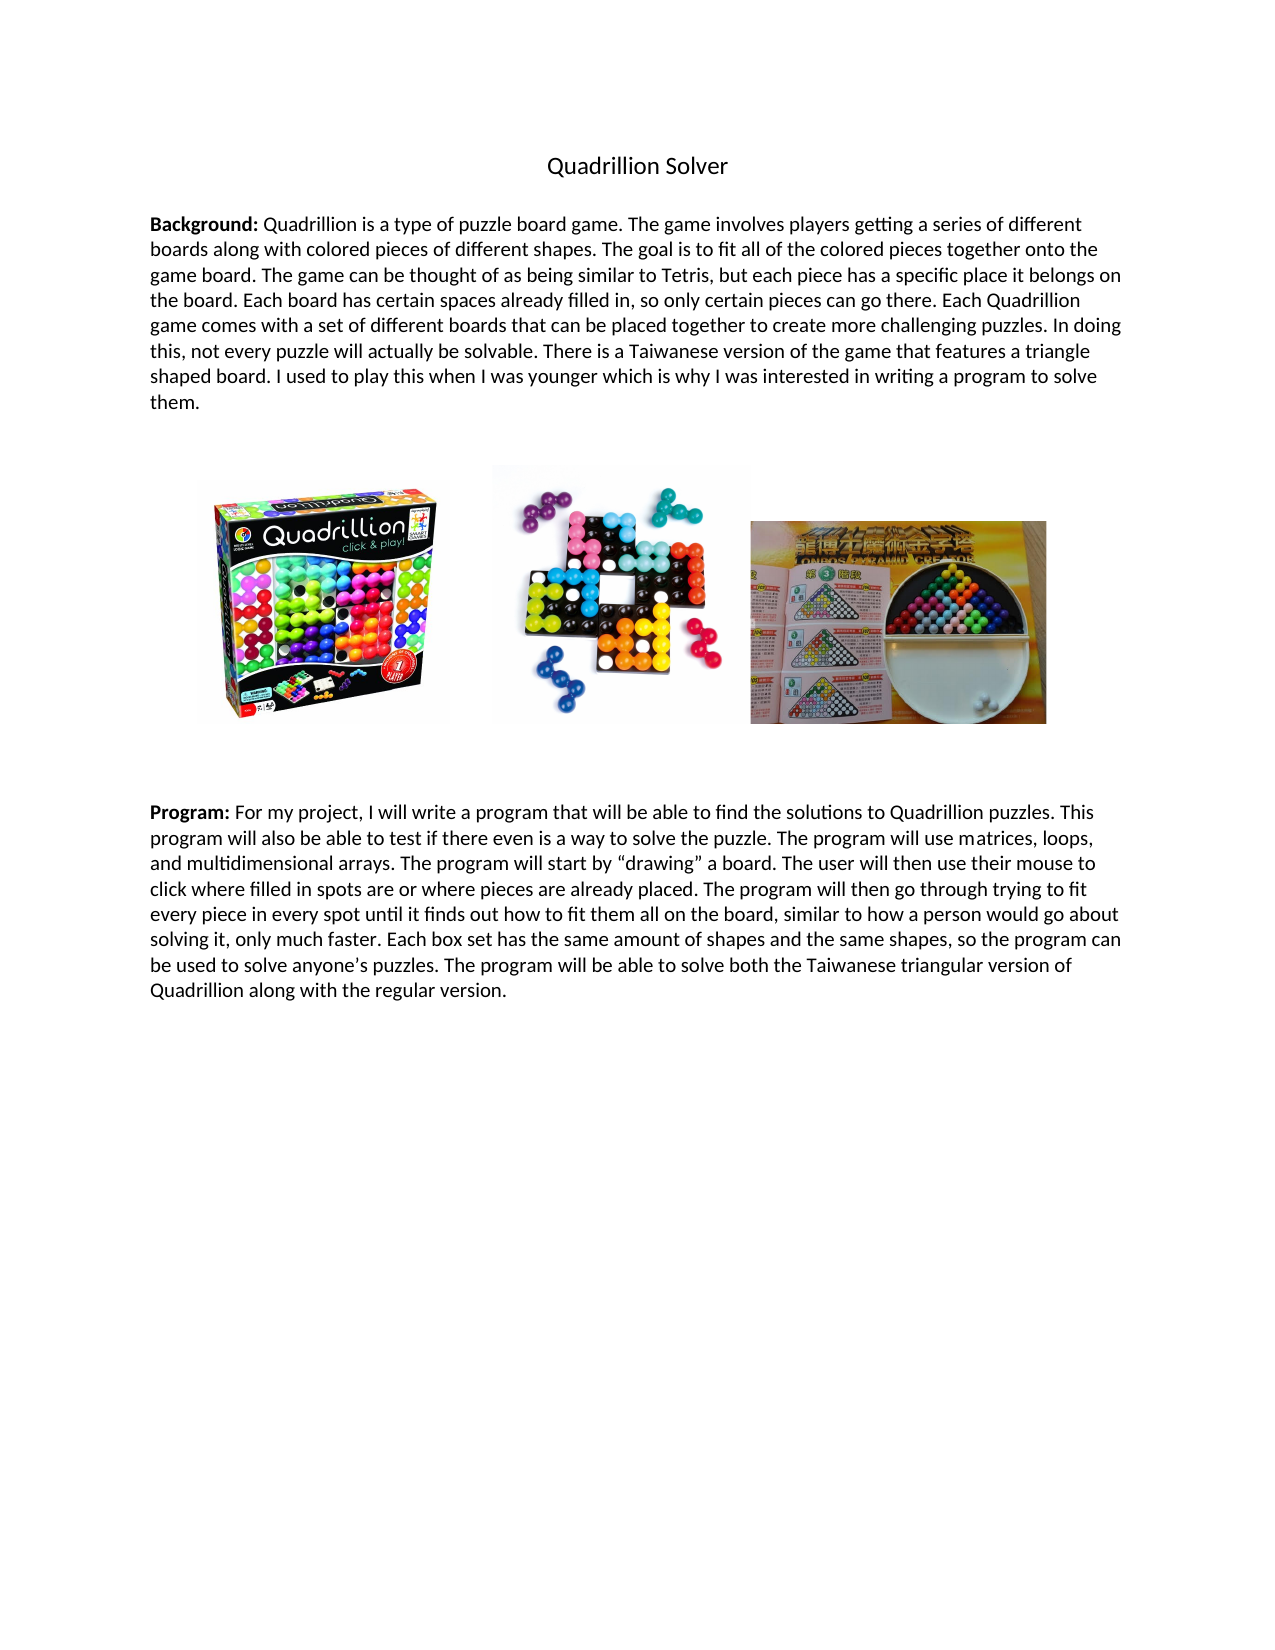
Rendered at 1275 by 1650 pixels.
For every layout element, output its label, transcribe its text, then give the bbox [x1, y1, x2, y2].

text Program: For my project, I will write a program that will be able to find the solutions to Quadrillion puzzles. This program will also be able to test if there even is a way to solve the puzzle. The program will use matrices, loops, and multidimensional arrays. The program will start by “drawing” a board. The user will then use their mouse to click where filled in spots are or where pieces are already placed. The program will then go through trying to fit every piece in every spot until it finds out how to fit them all on the board, similar to how a person would go about solving it, only much faster. Each box set has the same amount of shapes and the same shapes, so the program can be used to solve anyone’s puzzles. The program will be able to solve both the Taiwanese triangular version of Quadrillion along with the regular version. [150, 799, 1125, 1003]
picture [197, 480, 450, 724]
text Background: Quadrillion is a type of puzzle board game. The game involves players getting a series of different boards along with colored pieces of different shapes. The goal is to fit all of the colored pieces together onto the game board. The game can be thought of as being similar to Tetris, but each piece has a specific place it belongs on the board. Each board has certain spaces already filled in, so only certain pieces can go there. Each Quadrillion game comes with a set of different boards that can be placed together to create more challenging puzzles. In doing this, not every puzzle will actually be solvable. There is a Taiwanese version of the game that features a triangle shaped board. I used to play this when I was younger which is why I was interested in writing a program to solve them. [150, 211, 1125, 414]
text Quadrillion Solver [150, 150, 1125, 181]
picture [492, 465, 1047, 724]
